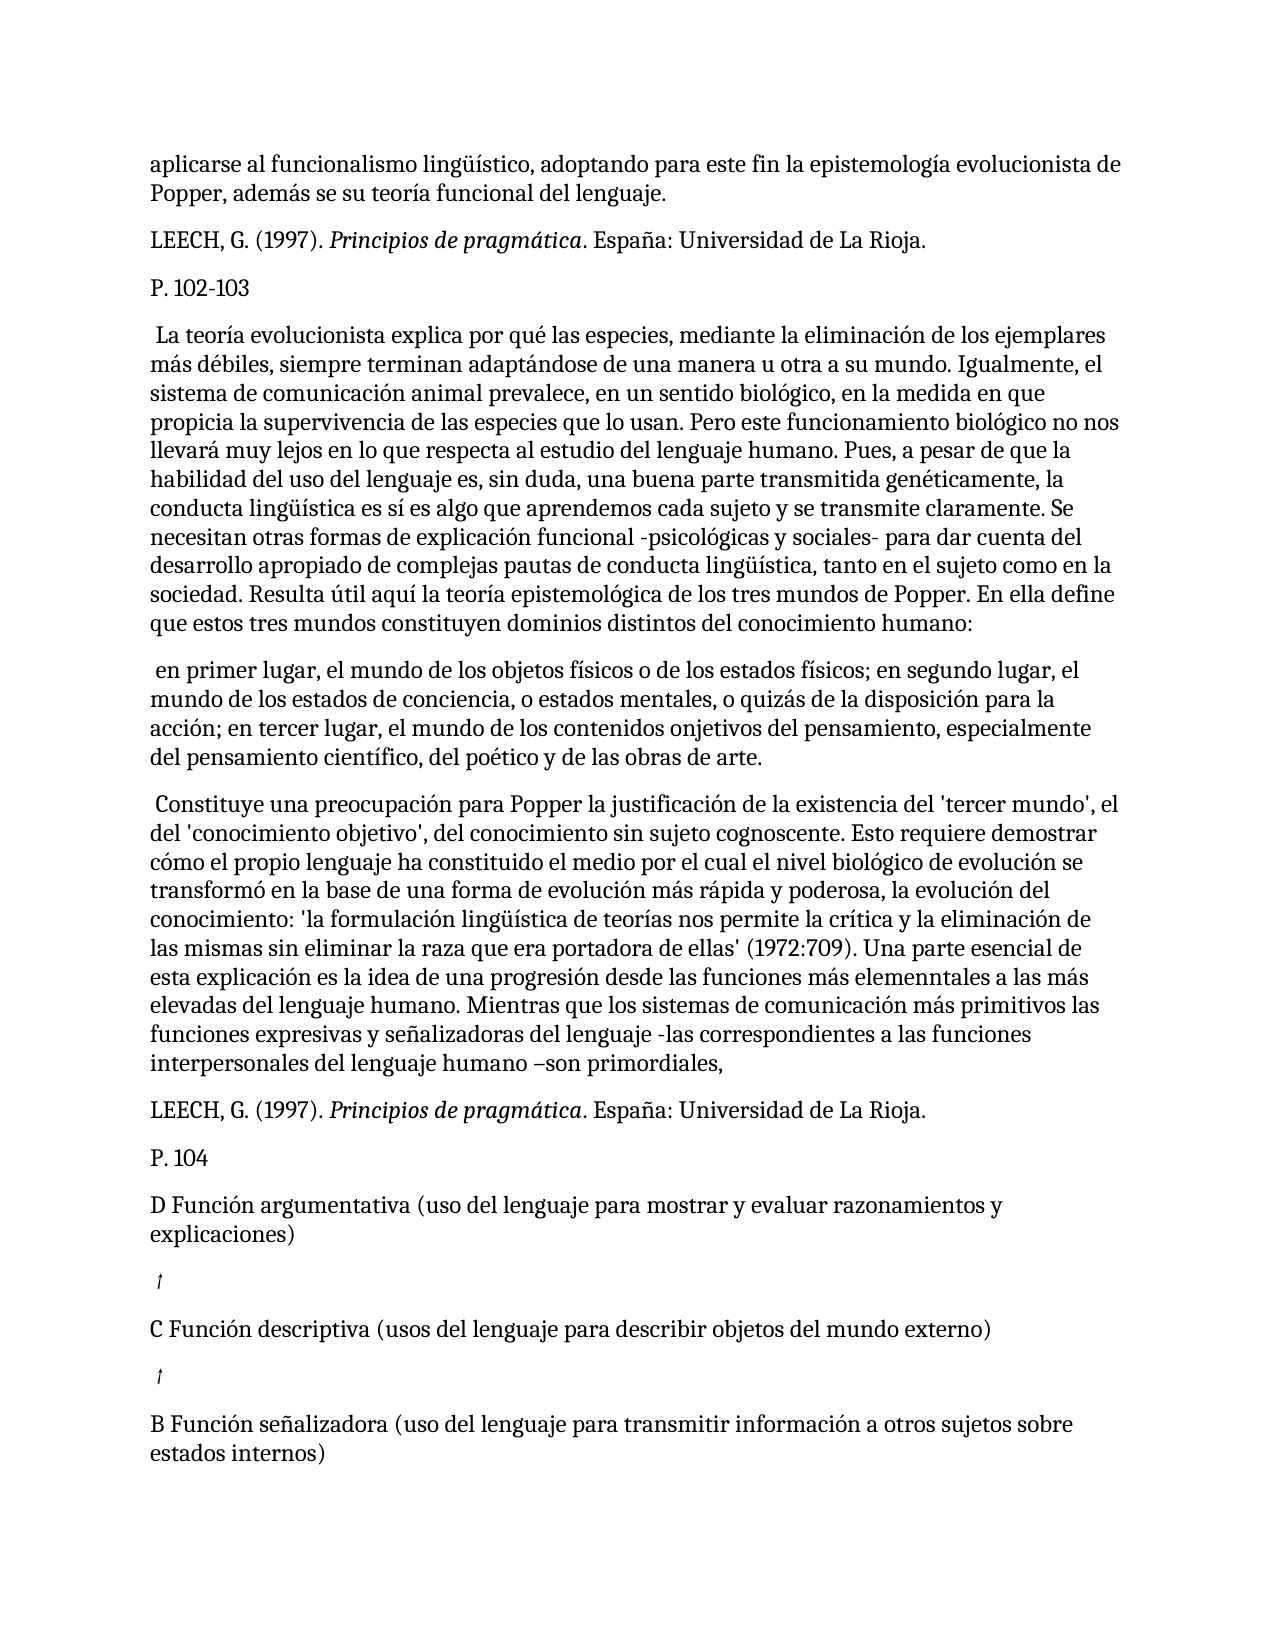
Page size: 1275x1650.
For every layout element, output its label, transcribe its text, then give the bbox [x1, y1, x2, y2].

text LEECH, G. (1997). Principios de pragmática. España: Universidad de La Rioja. [150, 1096, 1125, 1125]
text ↑ [150, 1267, 1125, 1296]
text en primer lugar, el mundo de los objetos físicos o de los estados físicos; en segundo lugar, el mundo de los estados de conciencia, o estados mentales, o quizás de la disposición para la acción; en tercer lugar, el mundo de los contenidos onjetivos del pensamiento, especialmente del pensamiento científico, del poético y de las obras de arte. [150, 656, 1125, 771]
text P. 104 [150, 1144, 1125, 1172]
text B Función señalizadora (uso del lenguaje para transmitir información a otros sujetos sobre estados internos) [150, 1410, 1125, 1467]
text Constituye una preocupación para Popper la justificación de la existencia del 'tercer mundo', el del 'conocimiento objetivo', del conocimiento sin sujeto cognoscente. Esto requiere demostrar cómo el propio lenguaje ha constituido el medio por el cual el nivel biológico de evolución se transformó en la base de una forma de evolución más rápida y poderosa, la evolución del conocimiento: 'la formulación lingüística de teorías nos permite la crítica y la eliminación de las mismas sin eliminar la raza que era portadora de ellas' (1972:709). Una parte esencial de esta explicación es la idea de una progresión desde las funciones más elemenntales a las más elevadas del lenguaje humano. Mientras que los sistemas de comunicación más primitivos las funciones expresivas y señalizadoras del lenguaje -las correspondientes a las funciones interpersonales del lenguaje humano –son primordiales, [150, 790, 1125, 1077]
text D Función argumentativa (uso del lenguaje para mostrar y evaluar razonamientos y explicaciones) [150, 1191, 1125, 1249]
text LEECH, G. (1997). Principios de pragmática. España: Universidad de La Rioja. [150, 226, 1125, 255]
text P. 102-103 [150, 274, 1125, 302]
text C Función descriptiva (usos del lenguaje para describir objetos del mundo externo) [150, 1315, 1125, 1344]
text La teoría evolucionista explica por qué las especies, mediante la eliminación de los ejemplares más débiles, siempre terminan adaptándose de una manera u otra a su mundo. Igualmente, el sistema de comunicación animal prevalece, en un sentido biológico, en la medida en que propicia la supervivencia de las especies que lo usan. Pero este funcionamiento biológico no nos llevará muy lejos en lo que respecta al estudio del lenguaje humano. Pues, a pesar de que la habilidad del uso del lenguaje es, sin duda, una buena parte transmitida genéticamente, la conducta lingüística es sí es algo que aprendemos cada sujeto y se transmite claramente. Se necesitan otras formas de explicación funcional -psicológicas y sociales- para dar cuenta del desarrollo apropiado de complejas pautas de conducta lingüística, tanto en el sujeto como en la sociedad. Resulta útil aquí la teoría epistemológica de los tres mundos de Popper. En ella define que estos tres mundos constituyen dominios distintos del conocimiento humano: [150, 321, 1125, 637]
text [150, 150, 1125, 207]
text ↑ [150, 1362, 1125, 1391]
